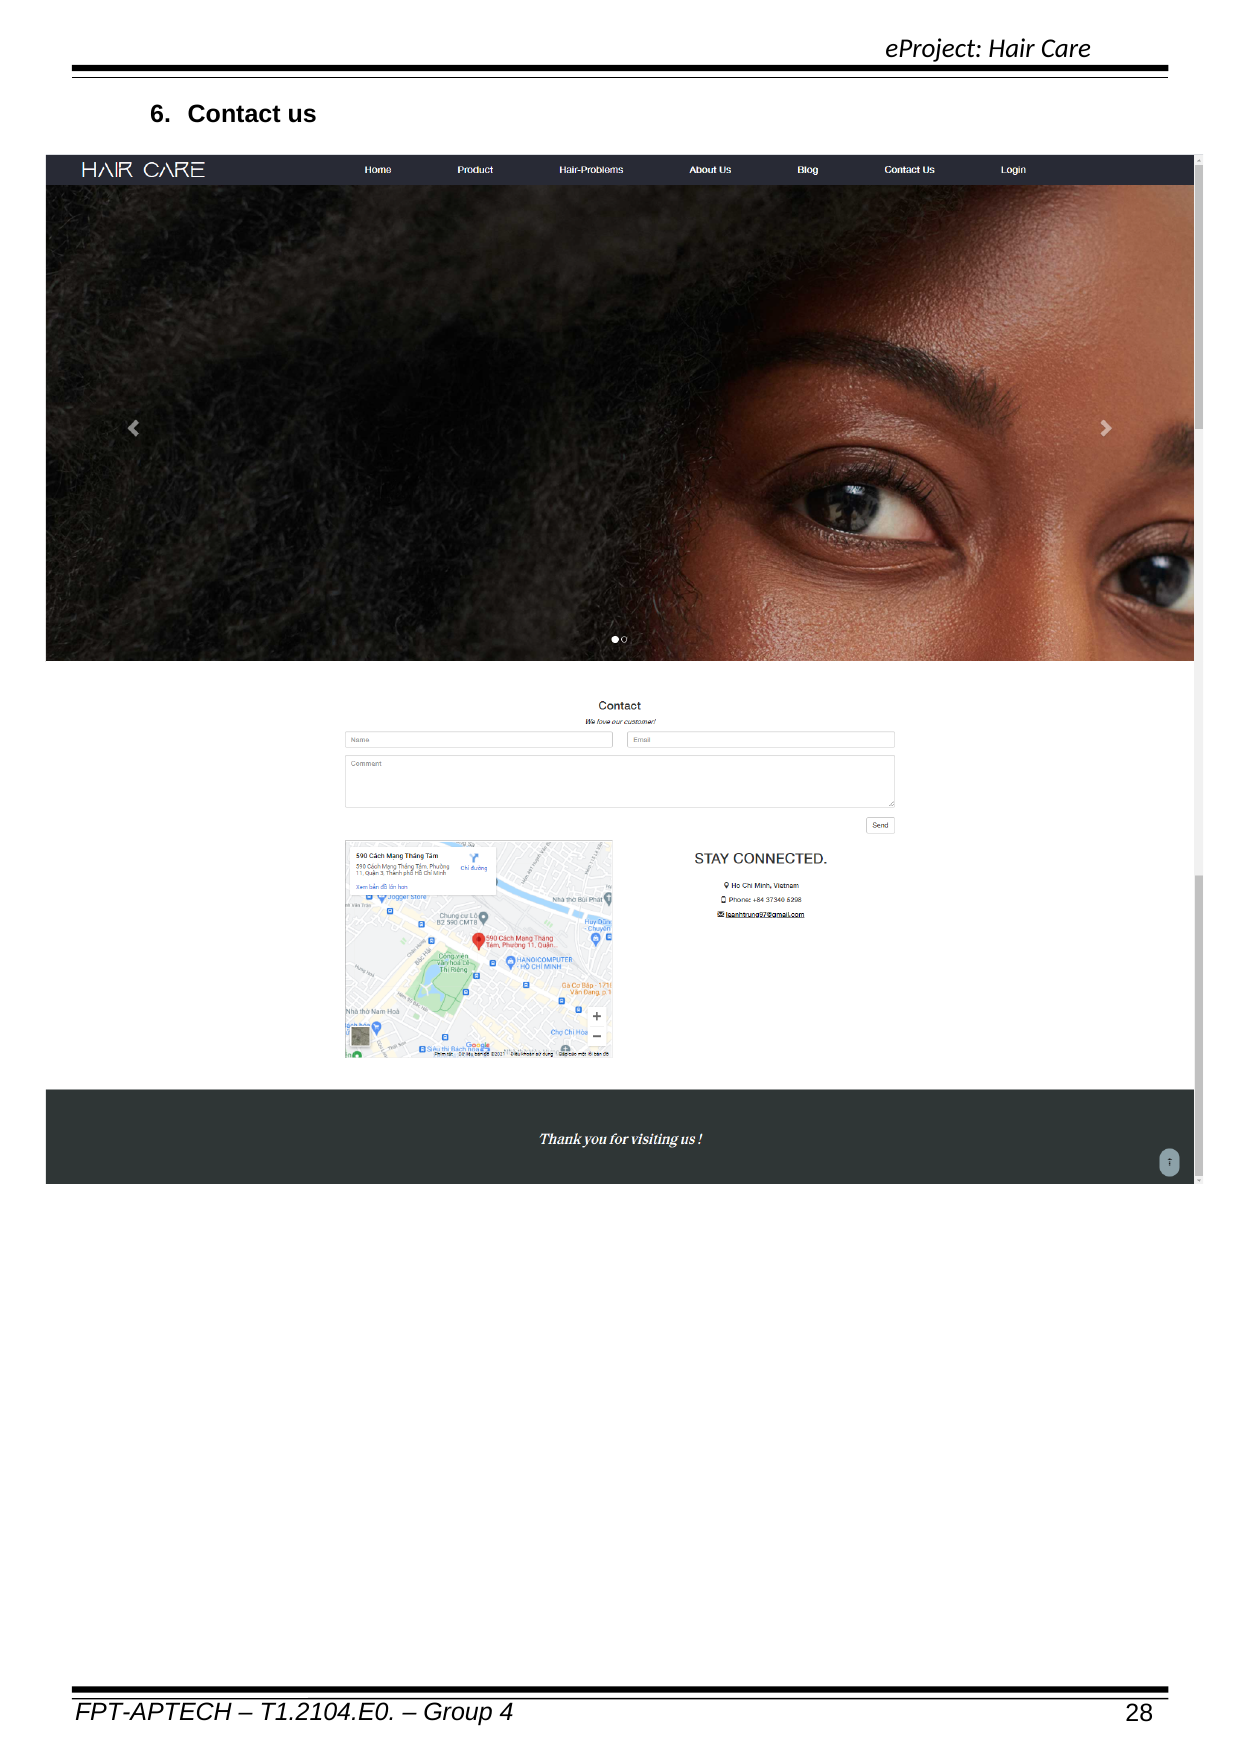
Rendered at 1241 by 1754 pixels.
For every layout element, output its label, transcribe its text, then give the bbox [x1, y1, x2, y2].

picture [45, 154, 1204, 1184]
subtitle Contact us [150, 99, 1203, 128]
